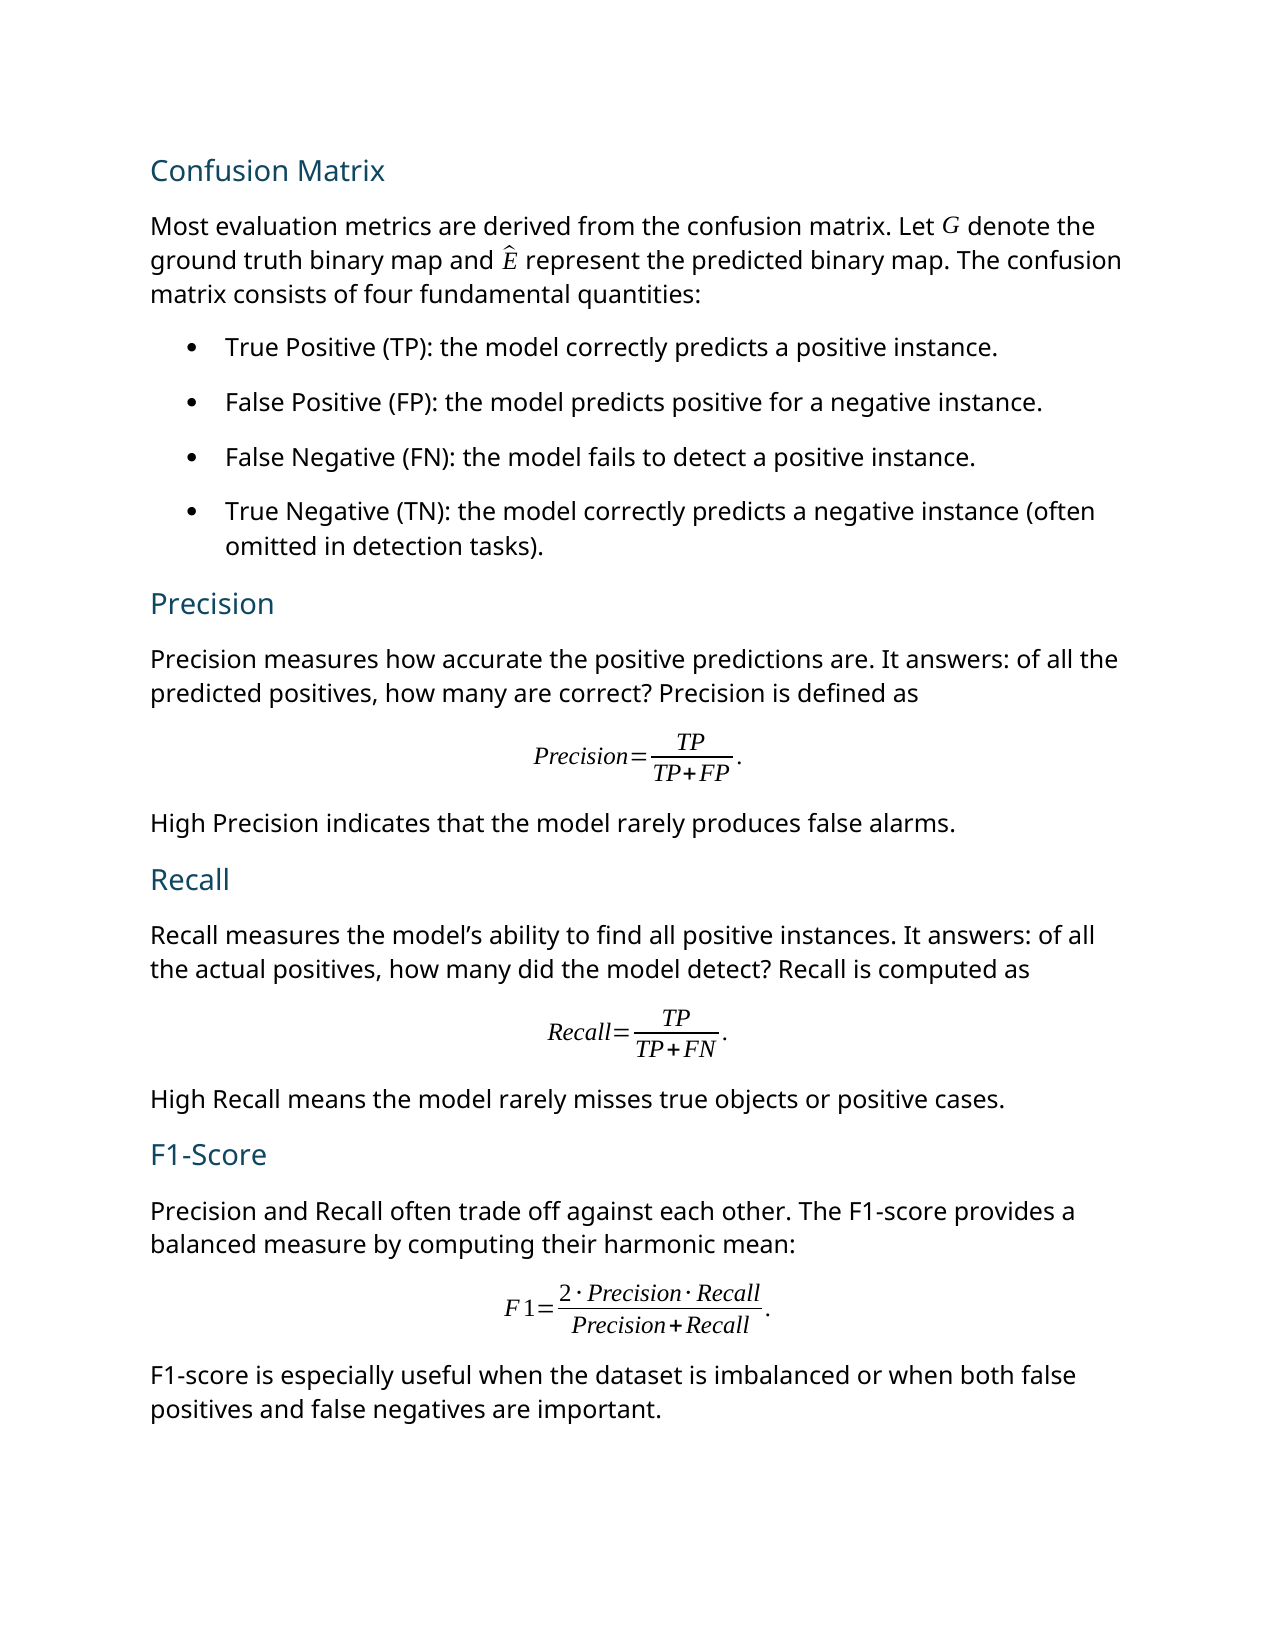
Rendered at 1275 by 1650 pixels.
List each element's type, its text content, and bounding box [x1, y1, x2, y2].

subtitle F1-Score [150, 1135, 1125, 1174]
text High Recall means the model rarely misses true objects or positive cases. [150, 1082, 1125, 1116]
subtitle Precision [150, 583, 1125, 623]
list True Positive (TP): the model correctly predicts a positive instance. [187, 329, 1125, 363]
text F1-score is especially useful when the dataset is imbalanced or when both false positives and false negatives are important. [150, 1358, 1125, 1426]
subtitle Recall [150, 859, 1125, 898]
text Precision measures how accurate the positive predictions are. It answers: of all the predicted positives, how many are correct? Precision is defined as [150, 641, 1125, 709]
text Recall measures the model’s ability to find all positive instances. It answers: of all the actual positives, how many did the model detect? Recall is computed as [150, 917, 1125, 985]
text Precision and Recall often trade off against each other. The F1-score provides a balanced measure by computing their harmonic mean: [150, 1193, 1125, 1261]
list False Negative (FN): the model fails to detect a positive instance. [187, 439, 1125, 473]
text Most evaluation metrics are derived from the confusion matrix. Let denote the ground truth binary map and represent the predicted binary map. The confusion matrix consists of four fundamental quantities: [150, 208, 1125, 311]
list True Negative (TN): the model correctly predicts a negative instance (often omitted in detection tasks). [187, 494, 1125, 562]
text High Precision indicates that the model rarely produces false alarms. [150, 806, 1125, 840]
subtitle Confusion Matrix [150, 150, 1125, 190]
list False Positive (FP): the model predicts positive for a negative instance. [187, 384, 1125, 418]
